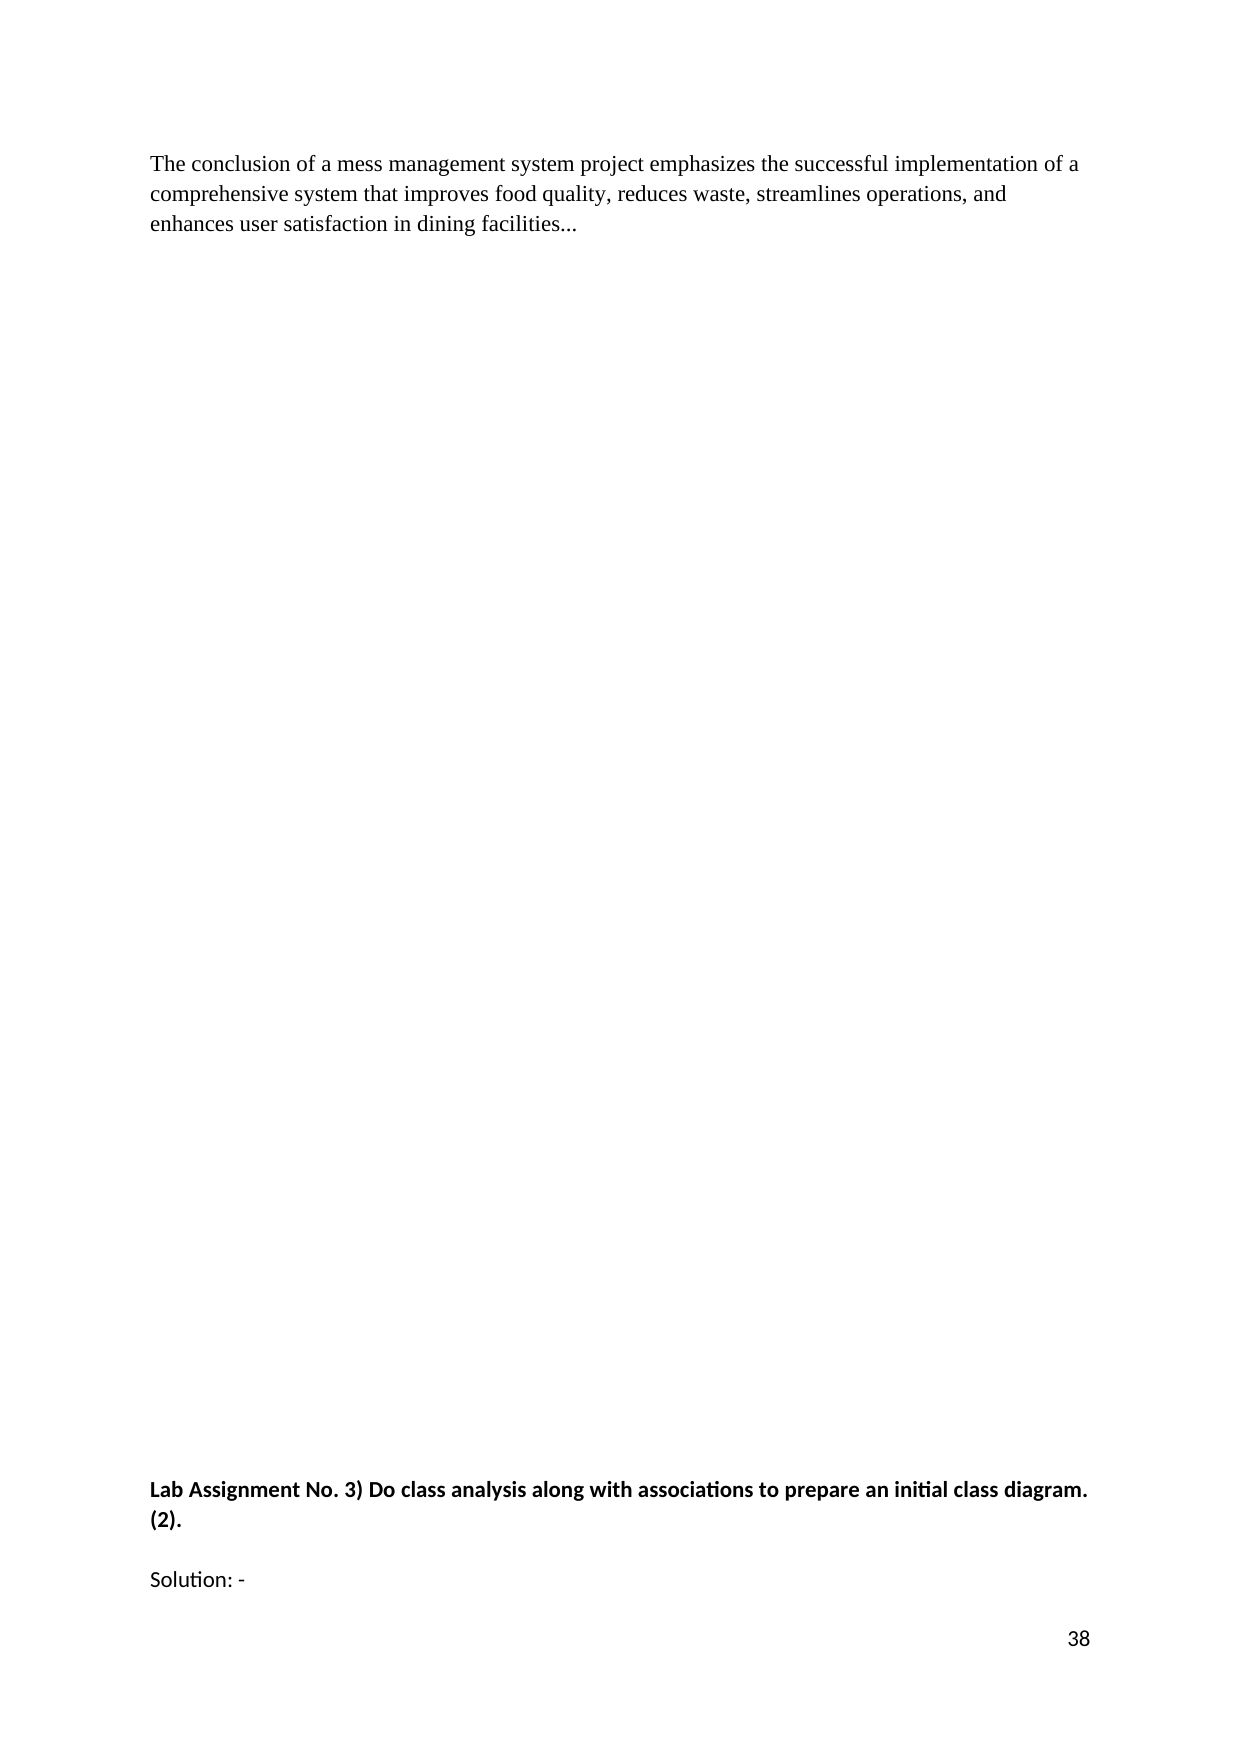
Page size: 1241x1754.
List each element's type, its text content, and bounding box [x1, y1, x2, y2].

text The conclusion of a mess management system project emphasizes the successful implementation of a comprehensive system that improves food quality, reduces waste, streamlines operations, and enhances user satisfaction in dining facilities... [150, 150, 1090, 237]
text Lab Assignment No. 3) Do class analysis along with associations to prepare an initial class diagram. (2). [150, 1475, 1090, 1533]
text Solution: - [150, 1566, 1090, 1594]
